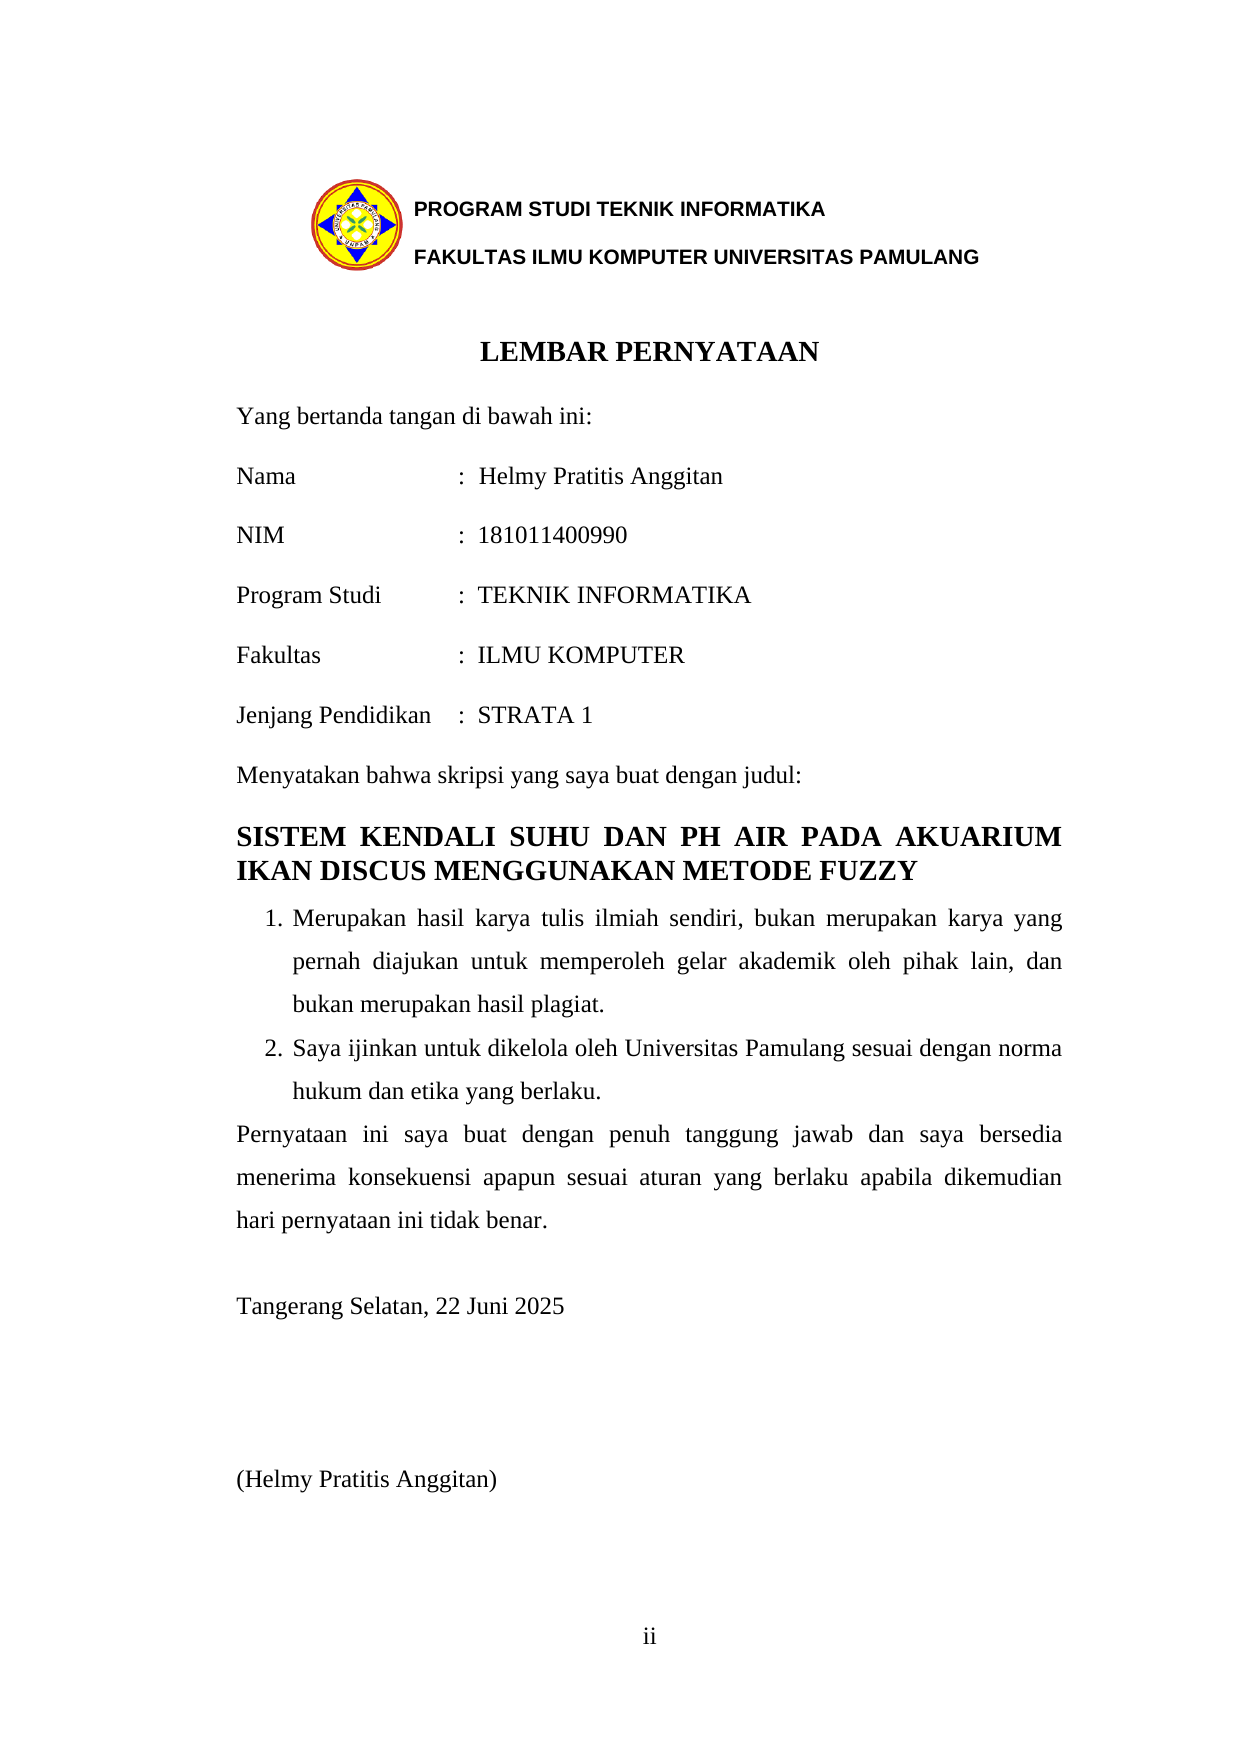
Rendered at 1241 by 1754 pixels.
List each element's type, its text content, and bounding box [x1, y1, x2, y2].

text SISTEM KENDALI SUHU DAN PH AIR PADA AKUARIUM IKAN DISCUS MENGGUNAKAN METODE FUZZY [236, 819, 1063, 887]
list Saya ijinkan untuk dikelola oleh Universitas Pamulang sesuai dengan norma hukum dan etika yang berlaku. [264, 1033, 1063, 1104]
text Menyatakan bahwa skripsi yang saya buat dengan judul: [236, 760, 1063, 788]
text Yang bertanda tangan di bawah ini: [236, 401, 1063, 430]
text Nama : Helmy Pratitis Anggitan [236, 461, 1063, 489]
subtitle LEMBAR PERNYATAAN [236, 334, 1063, 367]
text (Helmy Pratitis Anggitan) [236, 1464, 1063, 1493]
text Fakultas : ILMU KOMPUTER [236, 640, 1063, 669]
text Program Studi : TEKNIK INFORMATIKA [236, 580, 1063, 609]
list Merupakan hasil karya tulis ilmiah sendiri, bukan merupakan karya yang pernah diajukan untuk memperoleh gelar akademik oleh pihak lain, dan bukan merupakan hasil plagiat. [264, 903, 1063, 1018]
text NIM : 181011400990 [236, 521, 1063, 549]
text Tangerang Selatan, 22 Juni 2025 [236, 1291, 1063, 1320]
picture [303, 177, 405, 272]
text Jenjang Pendidikan : STRATA 1 [236, 700, 1063, 729]
text Pernyataan ini saya buat dengan penuh tanggung jawab dan saya bersedia menerima konsekuensi apapun sesuai aturan yang berlaku apabila dikemudian hari pernyataan ini tidak benar. [236, 1119, 1063, 1234]
